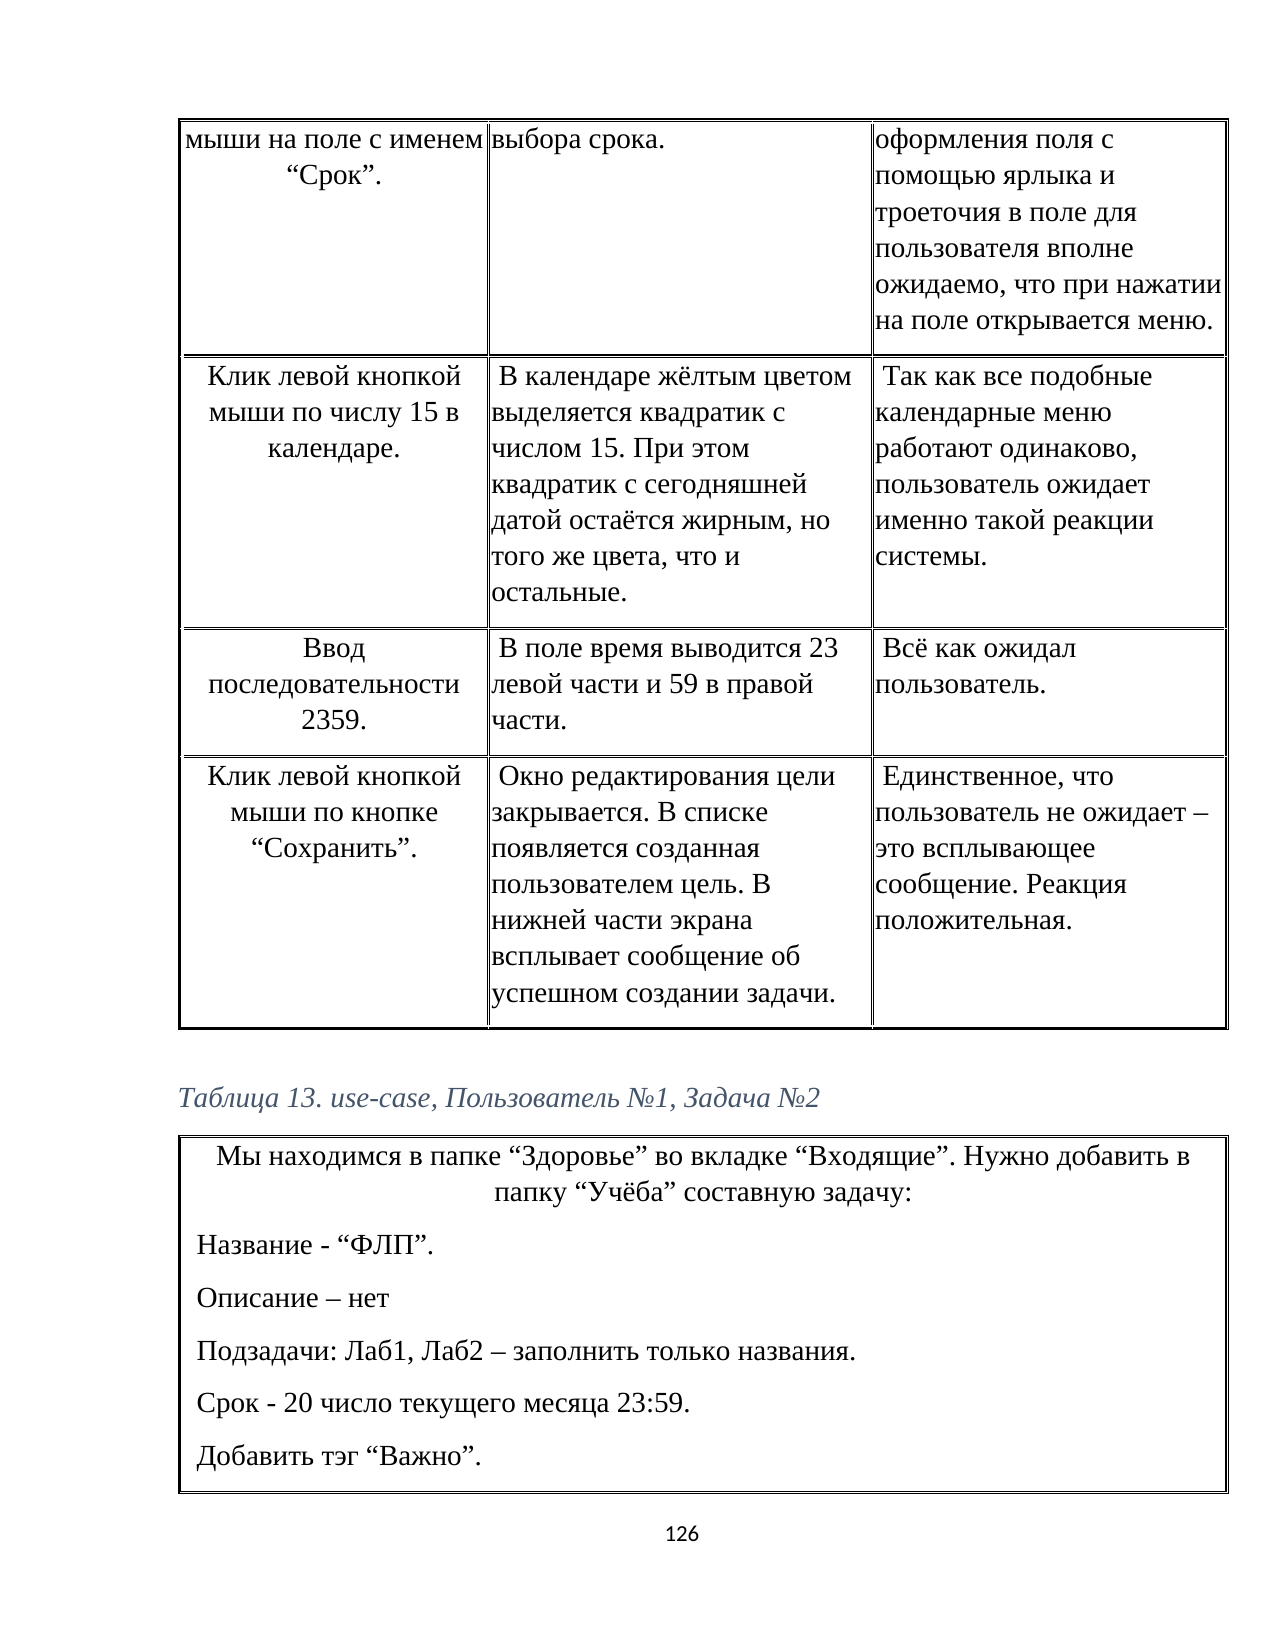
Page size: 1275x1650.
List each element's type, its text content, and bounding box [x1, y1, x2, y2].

table_cell Клик левой кнопкой мыши по кнопке “Сохранить”. [181, 755, 489, 1027]
table_cell Клик левой кнопкой мыши по числу 15 в календаре. [181, 354, 487, 627]
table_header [181, 1138, 1225, 1491]
table_cell Окно редактирования цели закрывается. В списке появляется созданная пользователем цель. В нижней части экрана всплывает сообщение об успешном создании задачи. [489, 758, 873, 1027]
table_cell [873, 122, 1225, 354]
table_cell В календаре жёлтым цветом выделяется квадратик с числом 15. При этом квадратик с сегодняшней датой остаётся жирным, но того же цвета, что и остальные. [490, 358, 871, 627]
table_cell В поле время выводится 23 левой части и 59 в правой части. [490, 630, 871, 754]
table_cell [181, 122, 489, 354]
table_cell Так как все подобные календарные меню работают одинаково, пользователь ожидает именно такой реакции системы. [874, 354, 1226, 627]
table_cell Единственное, что пользователь не ожидает – это всплывающее сообщение. Реакция положительная. [873, 755, 1226, 1027]
text Таблица 13. use-case, Пользователь №1, Задача №2 [177, 1080, 1186, 1114]
table_cell Ввод последовательности 2359. [180, 627, 489, 754]
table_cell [489, 122, 873, 354]
table_cell Всё как ожидал пользователь. [873, 627, 1227, 754]
